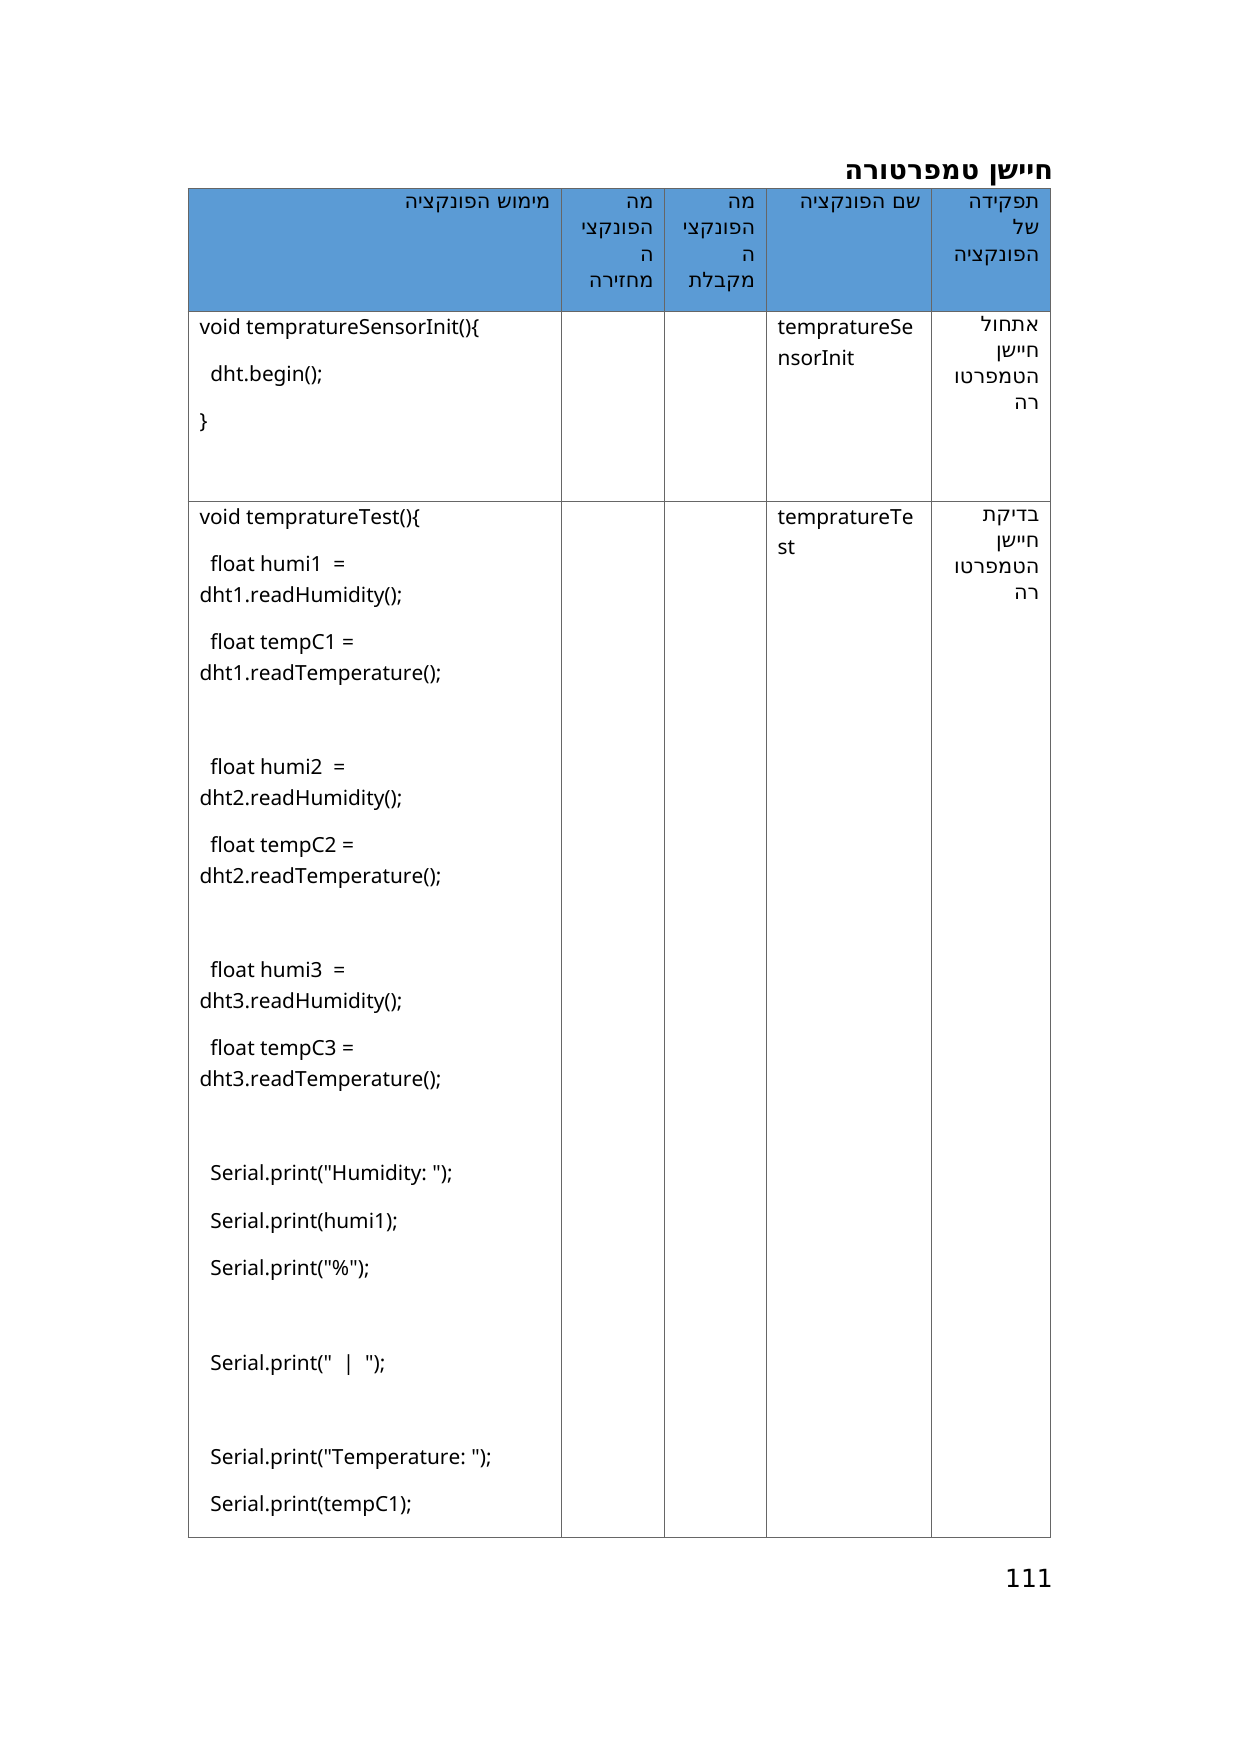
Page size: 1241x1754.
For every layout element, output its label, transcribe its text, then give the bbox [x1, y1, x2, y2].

table_cell אתחול חיישן הטמפרטורה [932, 312, 1050, 501]
table_cell tempratureSensorInit [767, 312, 931, 501]
table_cell [665, 312, 766, 501]
table_header מימוש הפונקציה [189, 189, 561, 311]
table_header שם הפונקציה [767, 189, 931, 311]
table_cell [665, 502, 766, 1537]
table_header תפקידה של הפונקציה [932, 189, 1050, 311]
table_cell void tempratureSensorInit(){ dht.begin(); } [189, 312, 561, 501]
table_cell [189, 502, 561, 1537]
subtitle חיישן טמפרטורה [187, 154, 1053, 186]
table_cell [562, 312, 664, 501]
table_header מה הפונקציה מחזירה [562, 189, 664, 311]
table_header מה הפונקציה מקבלת [665, 189, 766, 311]
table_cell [932, 502, 1050, 1537]
table_cell [562, 502, 664, 1537]
table_cell tempratureTest [767, 502, 931, 1537]
